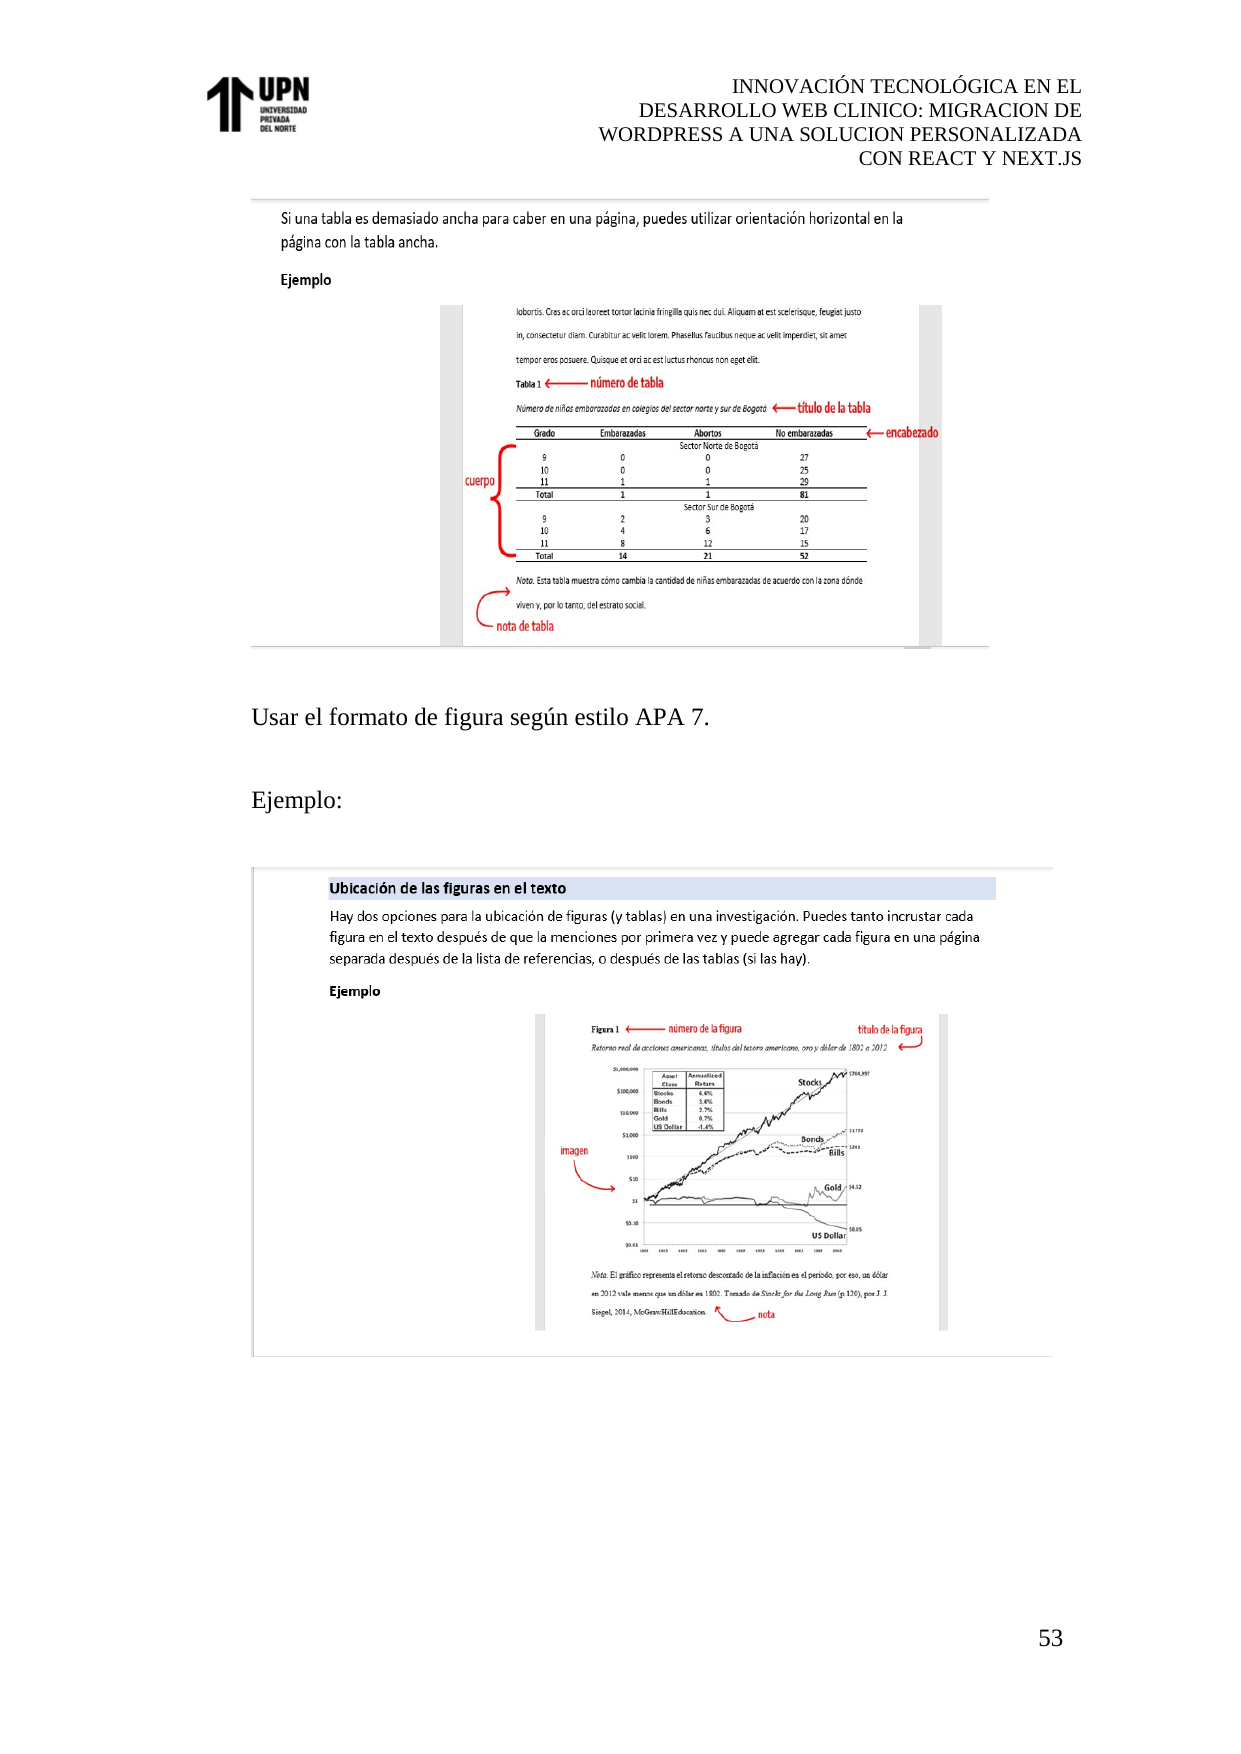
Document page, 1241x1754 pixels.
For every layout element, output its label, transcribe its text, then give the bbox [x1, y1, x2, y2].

picture [251, 867, 1053, 1357]
picture [251, 198, 989, 649]
text Usar el formato de figura según estilo APA 7. [177, 702, 1063, 731]
picture [203, 73, 313, 132]
text Ejemplo: [177, 785, 1063, 814]
